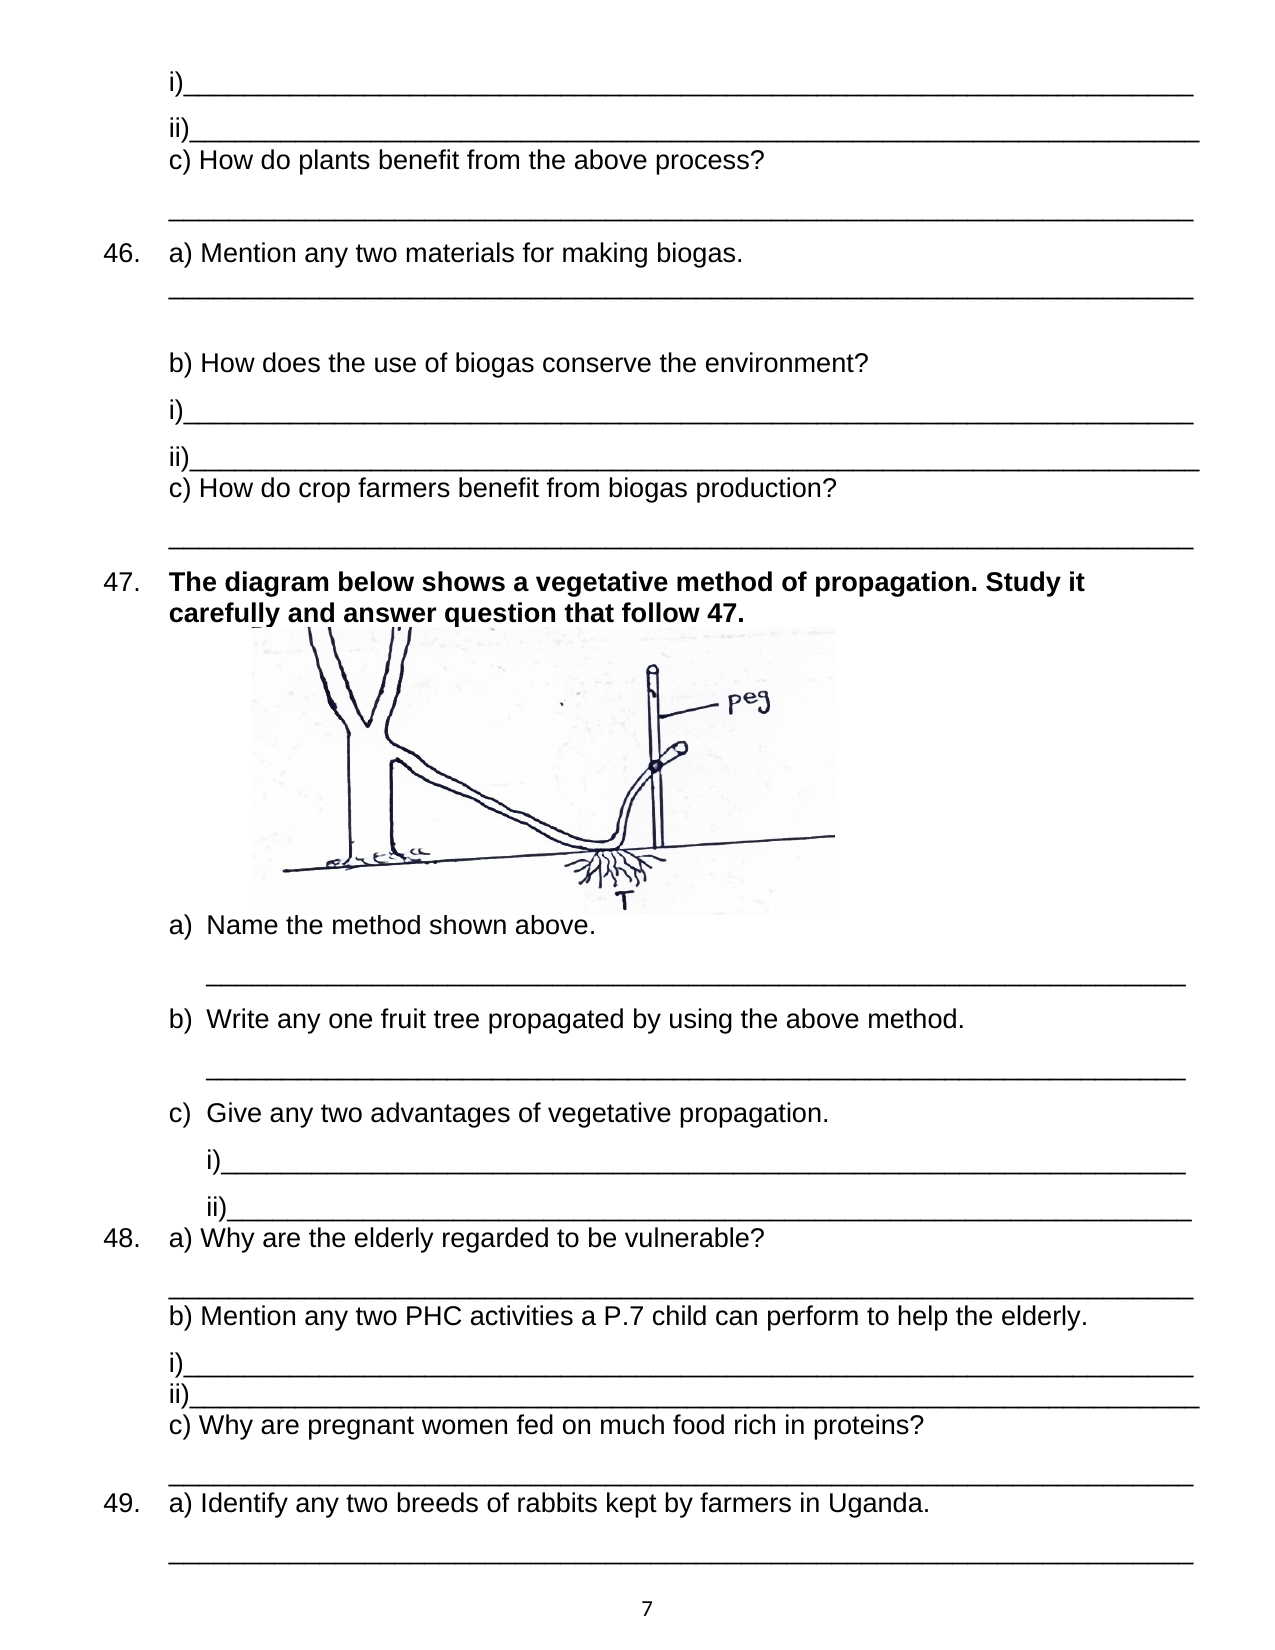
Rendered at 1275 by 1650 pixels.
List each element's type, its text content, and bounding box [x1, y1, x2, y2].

list i)___________________________________________________________________ [169, 66, 1200, 97]
list Give any two advantages of vegetative propagation. [169, 1097, 1200, 1128]
list ii)___________________________________________________________________ [169, 441, 1200, 472]
list c) How do plants benefit from the above process? [169, 144, 1200, 175]
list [169, 1456, 1200, 1487]
list ____________________________________________________________________ [169, 519, 1200, 550]
list ii)________________________________________________________________ [169, 1191, 1200, 1222]
list i)___________________________________________________________________ [169, 394, 1200, 425]
list c) How do crop farmers benefit from biogas production? [169, 472, 1200, 503]
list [169, 1534, 1200, 1566]
list a) Identify any two breeds of rabbits kept by farmers in Uganda. [103, 1487, 1200, 1519]
list a) Why are the elderly regarded to be vulnerable? [103, 1222, 1200, 1253]
list _________________________________________________________________ [206, 956, 1200, 987]
list a) Mention any two materials for making biogas. [103, 237, 1200, 269]
list ii)___________________________________________________________________ [169, 1378, 1200, 1409]
list Name the method shown above. [169, 909, 1200, 941]
list b) Mention any two PHC activities a P.7 child can perform to help the elderly. [169, 1300, 1200, 1331]
list b) How does the use of biogas conserve the environment? [169, 347, 1200, 378]
list i)________________________________________________________________ [206, 1144, 1200, 1175]
list The diagram below shows a vegetative method of propagation. Study it carefully and answer question that follow 47. [103, 566, 1200, 628]
list c) Why are pregnant women fed on much food rich in proteins? [169, 1409, 1200, 1441]
list _________________________________________________________________ [206, 1050, 1200, 1081]
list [169, 191, 1200, 222]
list i)___________________________________________________________________ [169, 1347, 1200, 1378]
list ____________________________________________________________________ [169, 269, 1200, 300]
list ii)___________________________________________________________________ [169, 112, 1200, 144]
list ____________________________________________________________________ [169, 1269, 1200, 1300]
list Write any one fruit tree propagated by using the above method. [169, 1003, 1200, 1034]
picture [251, 627, 835, 915]
